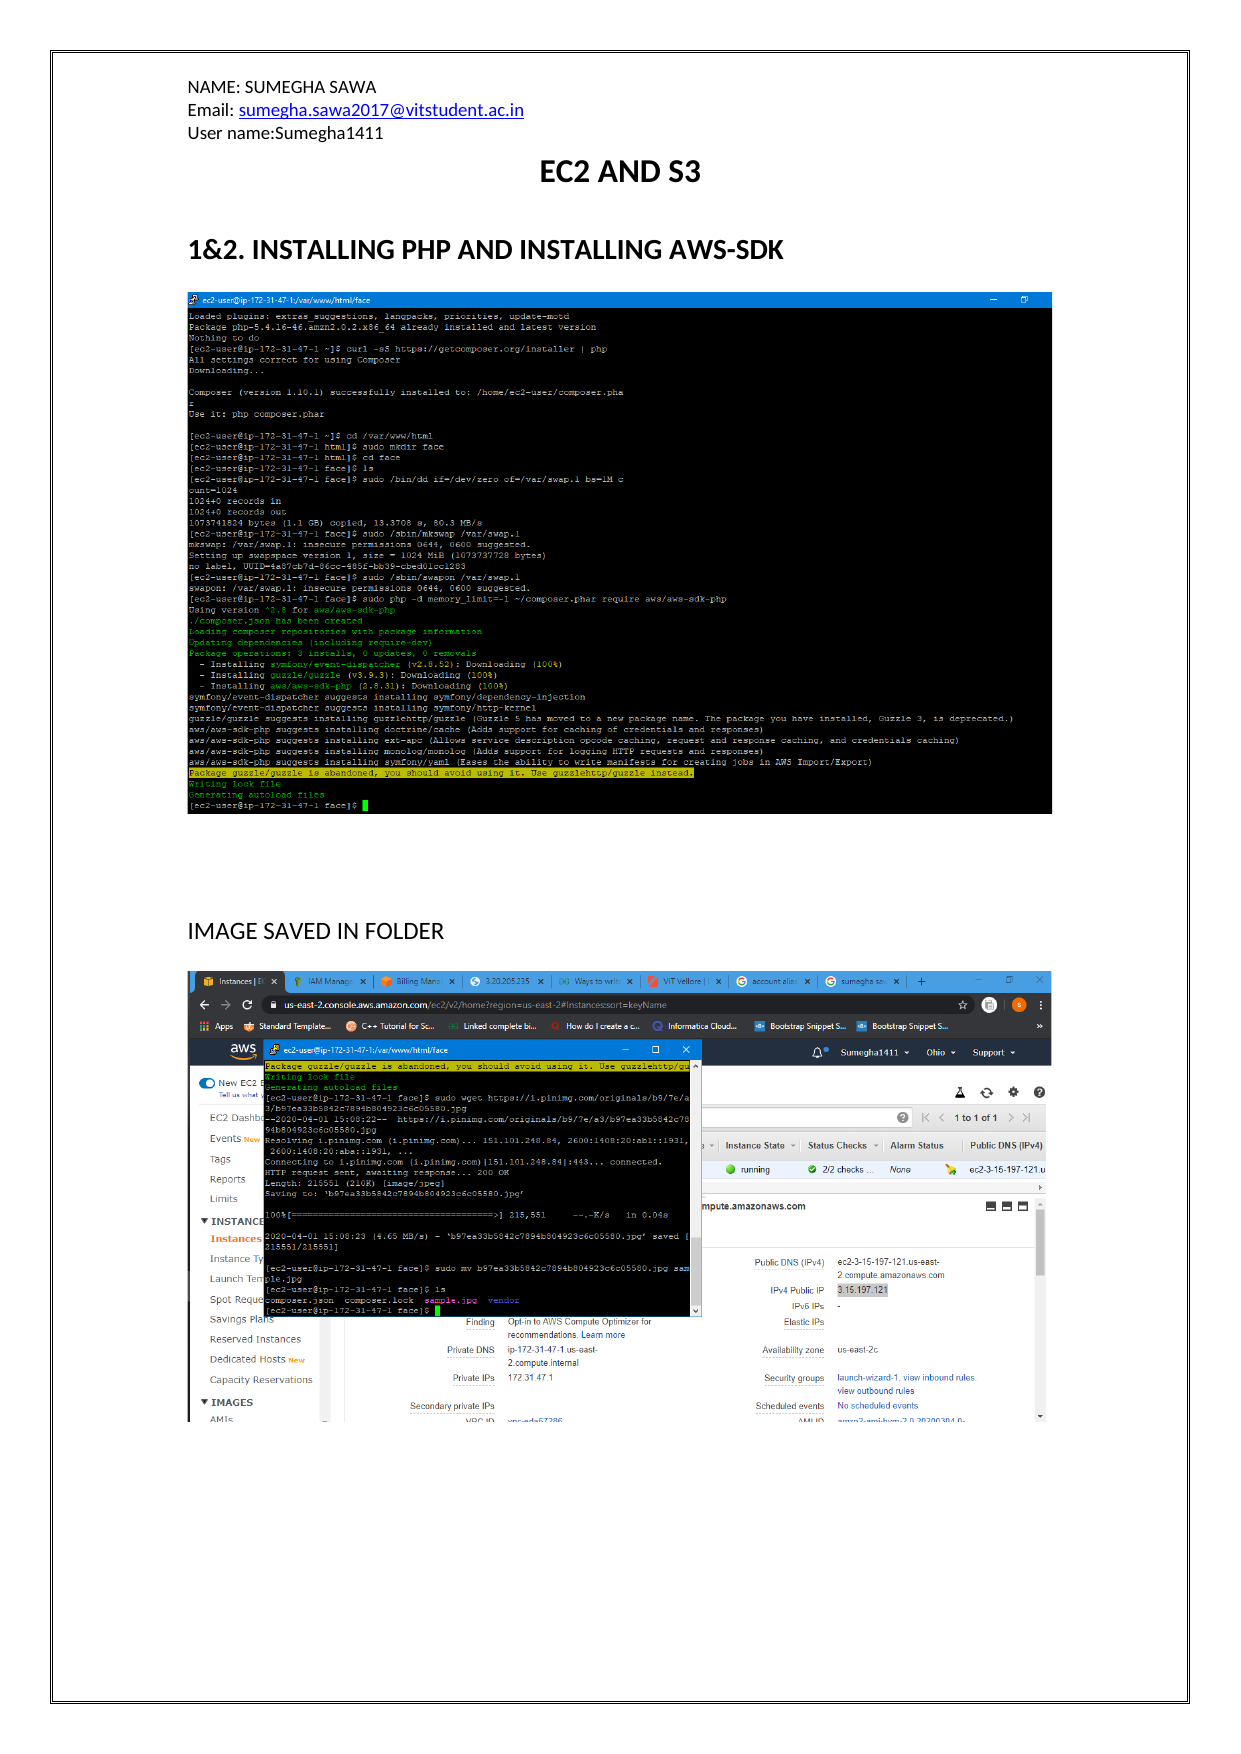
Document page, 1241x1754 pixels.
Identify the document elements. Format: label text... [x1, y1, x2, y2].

text EC2 AND S3 [187, 150, 1053, 191]
text 1&2. INSTALLING PHP AND INSTALLING AWS-SDK [187, 231, 1053, 267]
picture [187, 292, 1053, 814]
text IMAGE SAVED IN FOLDER [187, 915, 1053, 946]
picture [187, 971, 1052, 1422]
